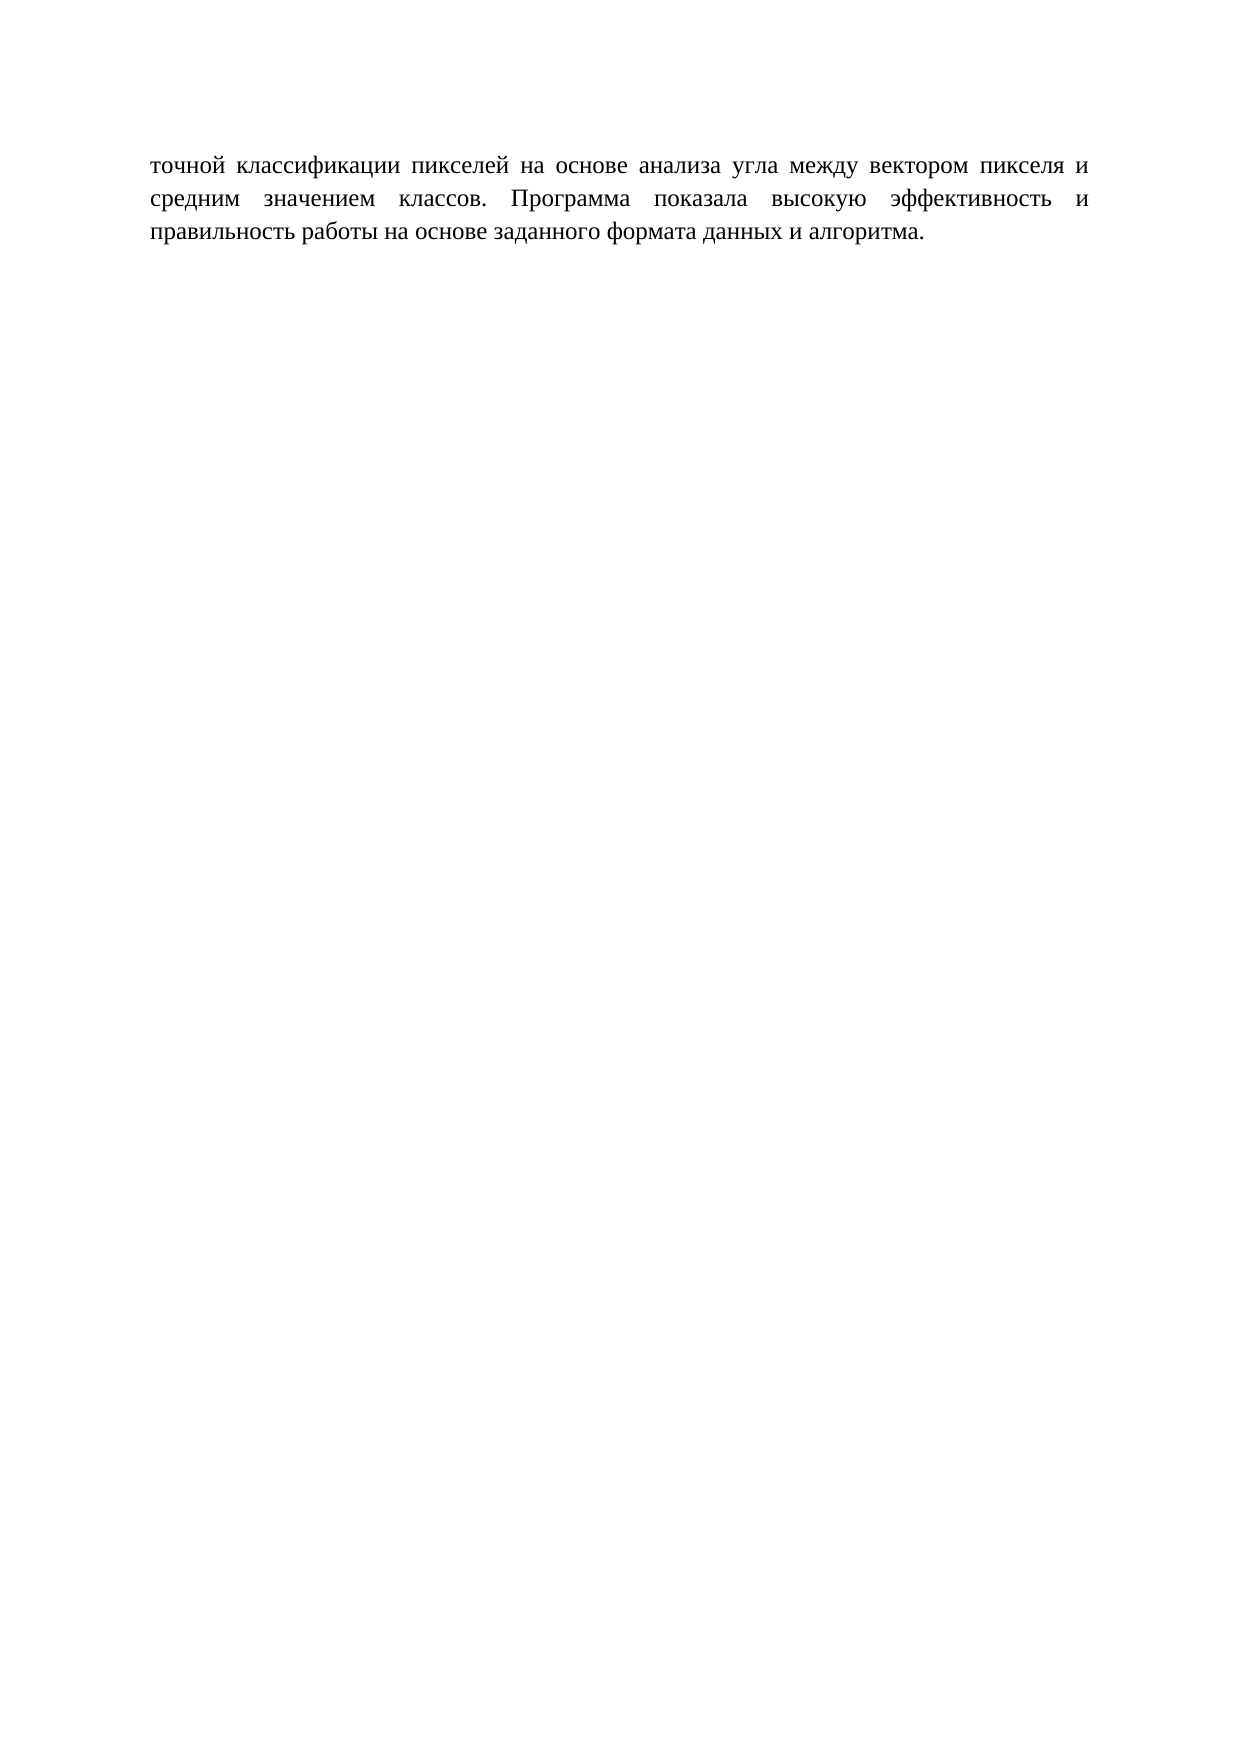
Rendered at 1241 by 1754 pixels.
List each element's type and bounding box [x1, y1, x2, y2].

text [150, 150, 1090, 245]
